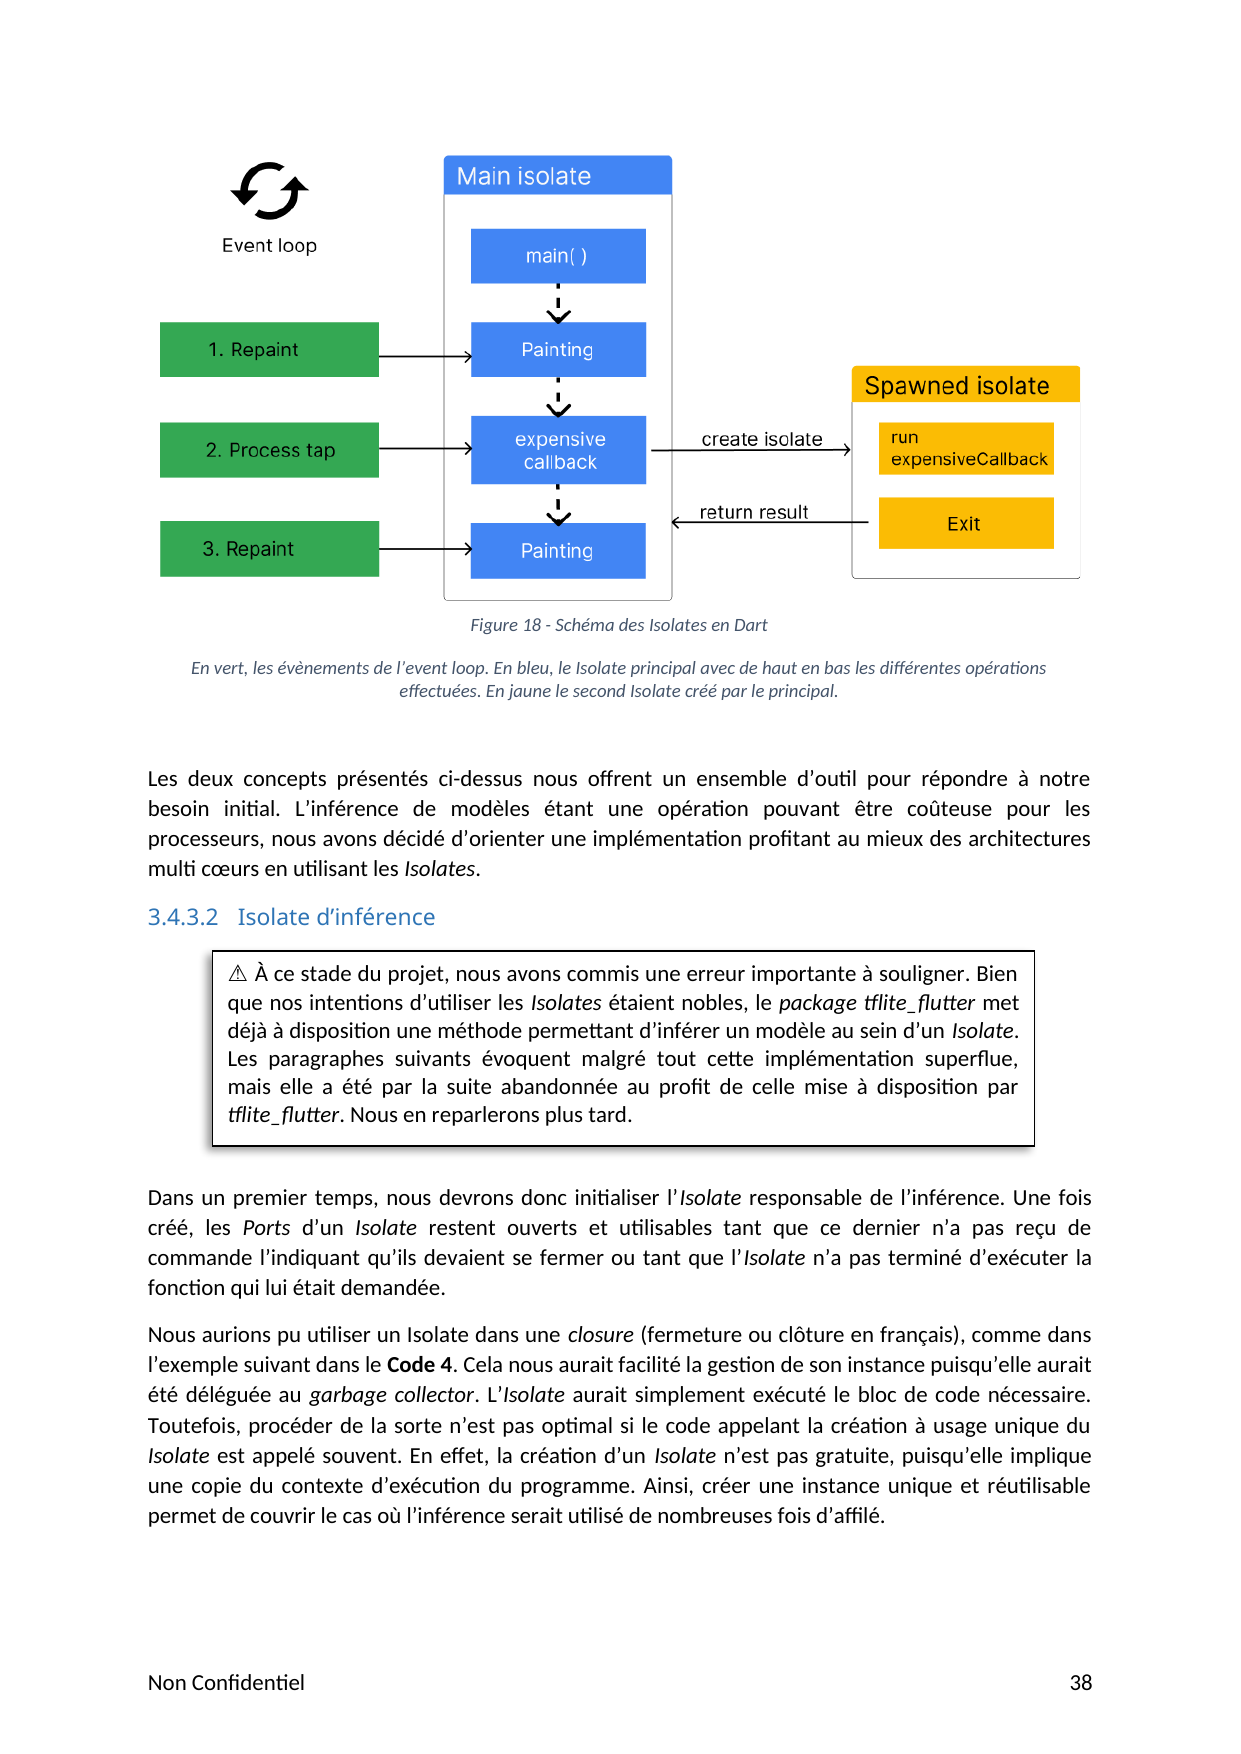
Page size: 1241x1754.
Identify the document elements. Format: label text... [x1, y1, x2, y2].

text Dans un premier temps, nous devrons donc initialiser l’Isolate responsable de l’inférence. Une fois créé, les Ports d’un Isolate restent ouverts et utilisables tant que ce dernier n’a pas reçu de commande l’indiquant qu’ils devaient se fermer ou tant que l’Isolate n’a pas terminé d’exécuter la fonction qui lui était demandée. [148, 1183, 1093, 1301]
text Figure - Schéma des Isolates en Dart [148, 613, 1093, 636]
subtitle Isolate d’inférence [148, 901, 1093, 932]
text Les deux concepts présentés ci-dessus nous offrent un ensemble d’outil pour répondre à notre besoin initial. L’inférence de modèles étant une opération pouvant être coûteuse pour les processeurs, nous avons décidé d’orienter une implémentation profitant au mieux des architectures multi cœurs en utilisant les Isolates. [148, 764, 1093, 882]
text Nous aurions pu utiliser un Isolate dans une closure (fermeture ou clôture en français), comme dans l’exemple suivant dans le Code 4. Cela nous aurait facilité la gestion de son instance puisqu’elle aurait été déléguée au garbage collector. L’Isolate aurait simplement exécuté le bloc de code nécessaire. Toutefois, procéder de la sorte n’est pas optimal si le code appelant la création à usage unique du Isolate est appelé souvent. En effet, la création d’un Isolate n’est pas gratuite, puisqu’elle implique une copie du contexte d’exécution du programme. Ainsi, créer une instance unique et réutilisable permet de couvrir le cas où l’inférence serait utilisé de nombreuses fois d’affilé. [148, 1320, 1093, 1529]
text En vert, les évènements de l’event loop. En bleu, le Isolate principal avec de haut en bas les différentes opérations effectuées. En jaune le second Isolate créé par le principal. [148, 656, 1093, 702]
picture [160, 147, 1080, 601]
